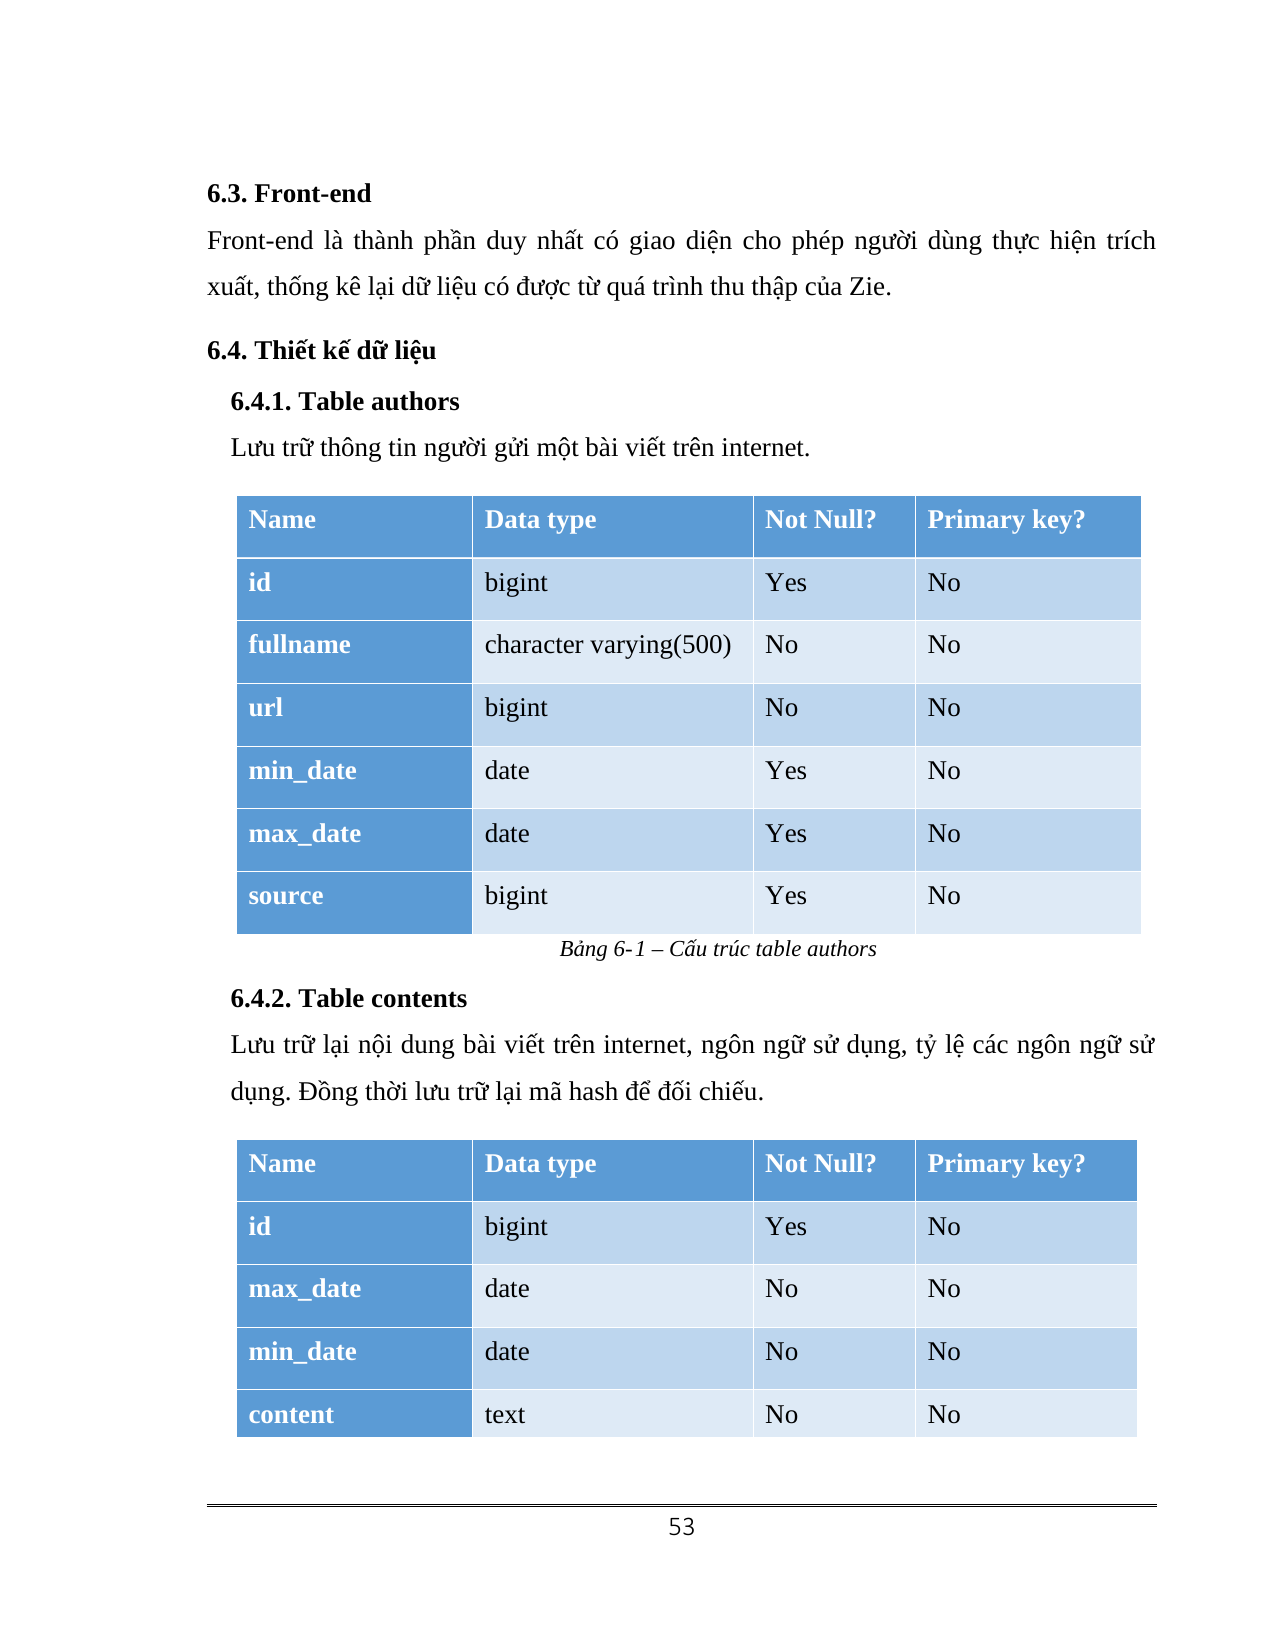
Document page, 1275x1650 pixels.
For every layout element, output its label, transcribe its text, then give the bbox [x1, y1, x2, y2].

table_cell url [237, 684, 472, 746]
table_cell Yes [754, 1202, 915, 1264]
table_cell text [473, 1390, 753, 1437]
table_cell id [237, 559, 472, 620]
table_cell No [754, 621, 915, 683]
table_header Name [237, 1140, 472, 1201]
table_cell No [754, 684, 915, 746]
table_cell No [916, 747, 1141, 808]
table_cell bigint [473, 559, 753, 620]
table_header Not Null? [754, 496, 915, 557]
table_cell Yes [754, 559, 915, 620]
table_cell No [754, 1265, 915, 1327]
table_cell fullname [237, 621, 472, 683]
table_cell date [473, 809, 753, 871]
table_cell date [473, 1328, 753, 1389]
table_cell No [916, 1328, 1137, 1389]
table_cell Yes [754, 809, 915, 871]
table_cell min_date [237, 1328, 472, 1389]
table_header Name [237, 496, 472, 557]
table_header Data type [473, 496, 753, 557]
table_cell No [754, 1390, 915, 1437]
table_cell bigint [473, 872, 753, 934]
text Lưu trữ lại nội dung bài viết trên internet, ngôn ngữ sử dụng, tỷ lệ các ngôn ngữ sử dụng. Đồng thời lưu trữ lại mã hash để đối chiếu. [230, 1028, 1157, 1106]
table_header Data type [473, 1140, 753, 1201]
table_cell min_date [237, 747, 472, 808]
table_cell No [916, 1202, 1137, 1264]
table_cell max_date [237, 1265, 472, 1327]
subtitle Thiết kế dữ liệu [207, 334, 1157, 365]
table_cell character varying(500) [473, 621, 753, 683]
table_header Primary key? [916, 1140, 1137, 1201]
table_cell No [916, 1265, 1137, 1327]
table_cell No [916, 1390, 1137, 1437]
text Lưu trữ thông tin người gửi một bài viết trên internet. [230, 431, 1157, 462]
table_cell bigint [473, 1202, 753, 1264]
table_header Not Null? [754, 1140, 915, 1201]
table_cell max_date [237, 809, 472, 871]
subtitle Front-end [207, 177, 1157, 208]
table_cell content [237, 1390, 472, 1437]
table_cell No [916, 684, 1141, 746]
table_cell id [237, 1202, 472, 1264]
table_cell date [473, 1265, 753, 1327]
table_cell date [473, 747, 753, 808]
text Front-end là thành phần duy nhất có giao diện cho phép người dùng thực hiện trích xuất, thống kê lại dữ liệu có được từ quá trình thu thập của Zie. [207, 224, 1157, 302]
table_header Primary key? [916, 496, 1141, 557]
table_cell No [916, 872, 1141, 934]
table_cell Yes [754, 747, 915, 808]
subtitle Table contents [230, 982, 1157, 1013]
subtitle Table authors [230, 385, 1157, 416]
table_cell No [754, 1328, 915, 1389]
table_cell No [916, 809, 1141, 871]
table_cell bigint [473, 684, 753, 746]
table_cell source [237, 872, 472, 934]
table_cell No [916, 559, 1141, 620]
table_cell No [916, 621, 1141, 683]
table_cell Yes [754, 872, 915, 934]
